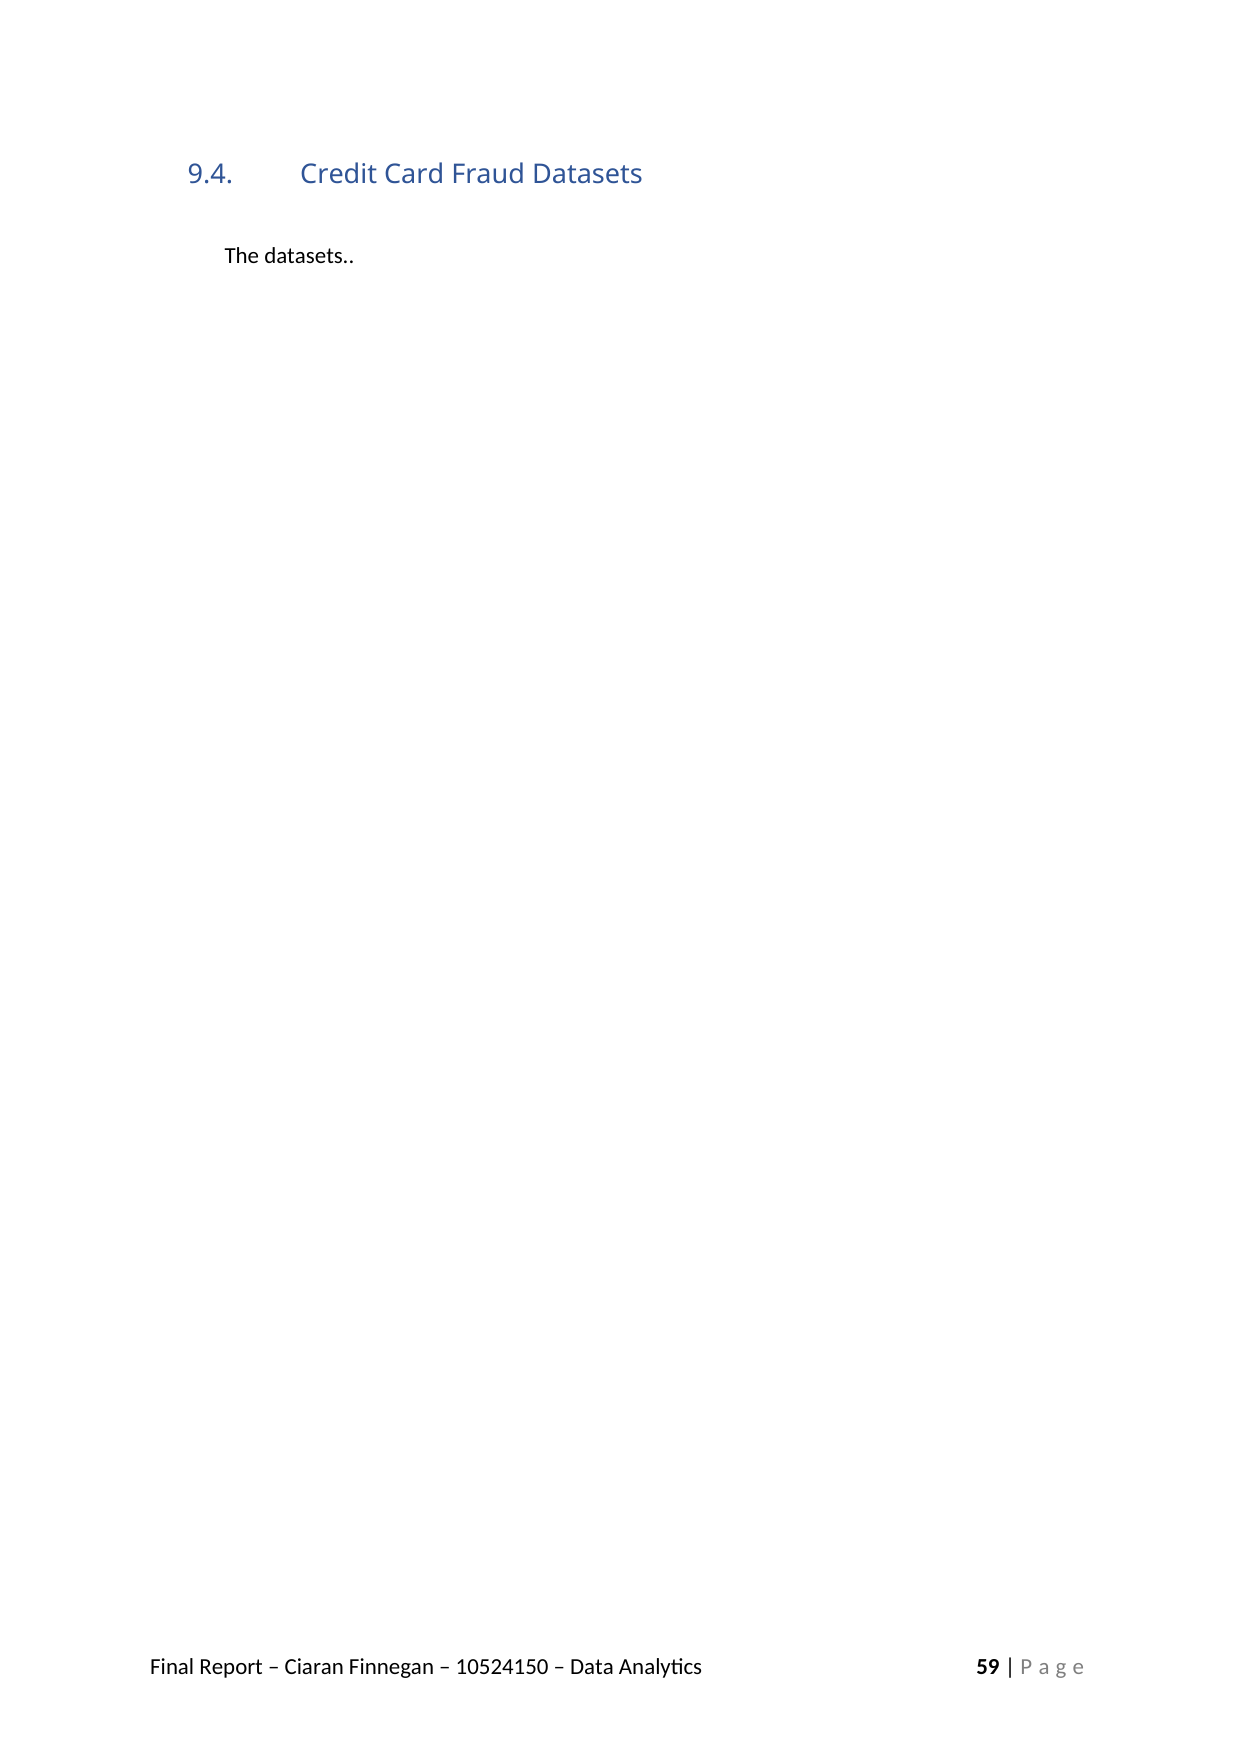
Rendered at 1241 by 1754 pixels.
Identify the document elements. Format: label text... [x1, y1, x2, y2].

subtitle Credit Card Fraud Datasets [187, 154, 1090, 191]
text The datasets.. [224, 241, 1090, 269]
